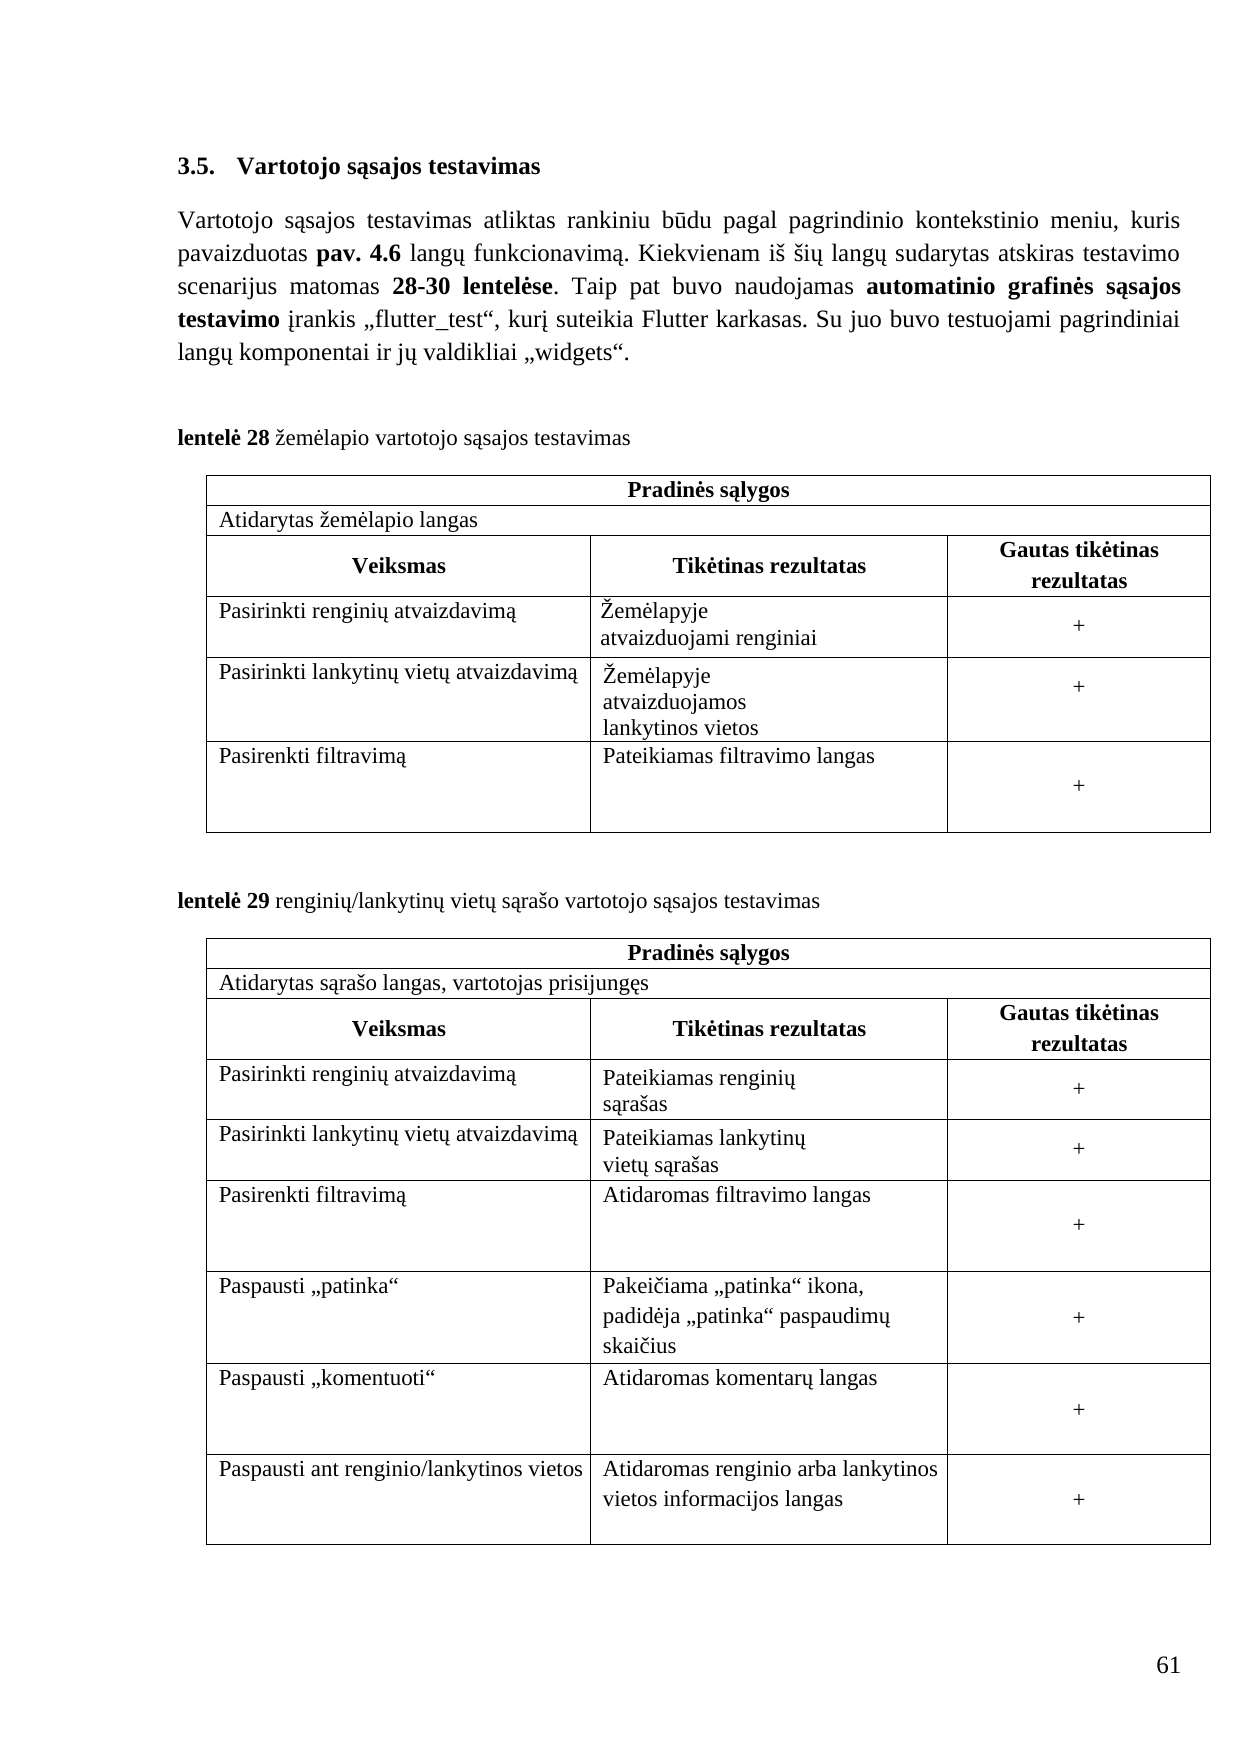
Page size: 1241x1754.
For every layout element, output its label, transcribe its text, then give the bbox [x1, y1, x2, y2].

table_cell Tikėtinas rezultatas [591, 999, 947, 1059]
table_cell Atidarytas sąrašo langas, vartotojas prisijungęs [207, 969, 1210, 998]
table_cell Paspausti ant renginio/lankytinos vietos [207, 1455, 590, 1544]
table_cell Pateikiamas filtravimo langas [591, 742, 947, 832]
table_cell + [948, 1455, 1210, 1544]
table_header Pradinės sąlygos [207, 476, 1210, 505]
table_cell Pateikiamas renginių sąrašas [591, 1060, 835, 1119]
table_cell [835, 1120, 947, 1180]
text lentelė 28 žemėlapio vartotojo sąsajos testavimas [177, 424, 1181, 450]
table_cell Žemėlapyje atvaizduojami renginiai [591, 597, 835, 657]
table_cell + [948, 1181, 1210, 1271]
table_cell Pakeičiama „patinka“ ikona, padidėja „patinka“ paspaudimų skaičius [591, 1272, 947, 1362]
table_cell Žemėlapyje atvaizduojamos lankytinos vietos [591, 658, 835, 741]
table_cell Atidarytas žemėlapio langas [207, 506, 1210, 535]
table_cell Paspausti „komentuoti“ [207, 1364, 590, 1453]
table_cell + [948, 742, 1210, 832]
subtitle Vartotojo sąsajos testavimas [177, 151, 1181, 180]
text Vartotojo sąsajos testavimas atliktas rankiniu būdu pagal pagrindinio kontekstinio meniu, kuris pavaizduotas pav. 4.6 langų funkcionavimą. Kiekvienam iš šių langų sudarytas atskiras testavimo scenarijus matomas 28-30 lentelėse. Taip pat buvo naudojamas automatinio grafinės sąsajos testavimo įrankis „flutter_test“, kurį suteikia Flutter karkasas. Su juo buvo testuojami pagrindiniai langų komponentai ir jų valdikliai „widgets“. [177, 205, 1181, 366]
table_cell Gautas tikėtinas rezultatas [948, 536, 1210, 596]
table_cell + [948, 1364, 1210, 1453]
text lentelė 29 renginių/lankytinų vietų sąrašo vartotojo sąsajos testavimas [177, 887, 1181, 913]
table_cell Pasirinkti lankytinų vietų atvaizdavimą [207, 1120, 590, 1180]
table_cell Pasirinkti renginių atvaizdavimą [207, 597, 590, 657]
table_cell + [948, 597, 1210, 657]
table_cell Paspausti „patinka“ [207, 1272, 590, 1362]
table_cell Pasirenkti filtravimą [207, 1181, 590, 1271]
table_cell [835, 658, 947, 741]
table_cell Atidaromas komentarų langas [591, 1364, 947, 1453]
table_cell + [948, 1060, 1210, 1119]
table_cell Pasirinkti renginių atvaizdavimą [207, 1060, 590, 1119]
table_cell Veiksmas [207, 999, 590, 1059]
table_cell [835, 1060, 947, 1119]
table_cell [835, 597, 947, 657]
table_cell Pateikiamas lankytinų vietų sąrašas [591, 1120, 835, 1180]
table_cell + [948, 658, 1210, 741]
table_cell + [948, 1120, 1210, 1180]
table_cell Gautas tikėtinas rezultatas [948, 999, 1210, 1059]
table_cell Pasirinkti lankytinų vietų atvaizdavimą [207, 658, 590, 741]
table_cell Atidaromas renginio arba lankytinos vietos informacijos langas [591, 1455, 947, 1544]
table_cell Veiksmas [207, 536, 590, 596]
table_cell Atidaromas filtravimo langas [591, 1181, 947, 1271]
table_header Pradinės sąlygos [207, 939, 1210, 968]
table_cell Tikėtinas rezultatas [591, 536, 947, 596]
table_cell Pasirenkti filtravimą [207, 742, 590, 832]
table_cell + [948, 1272, 1210, 1362]
